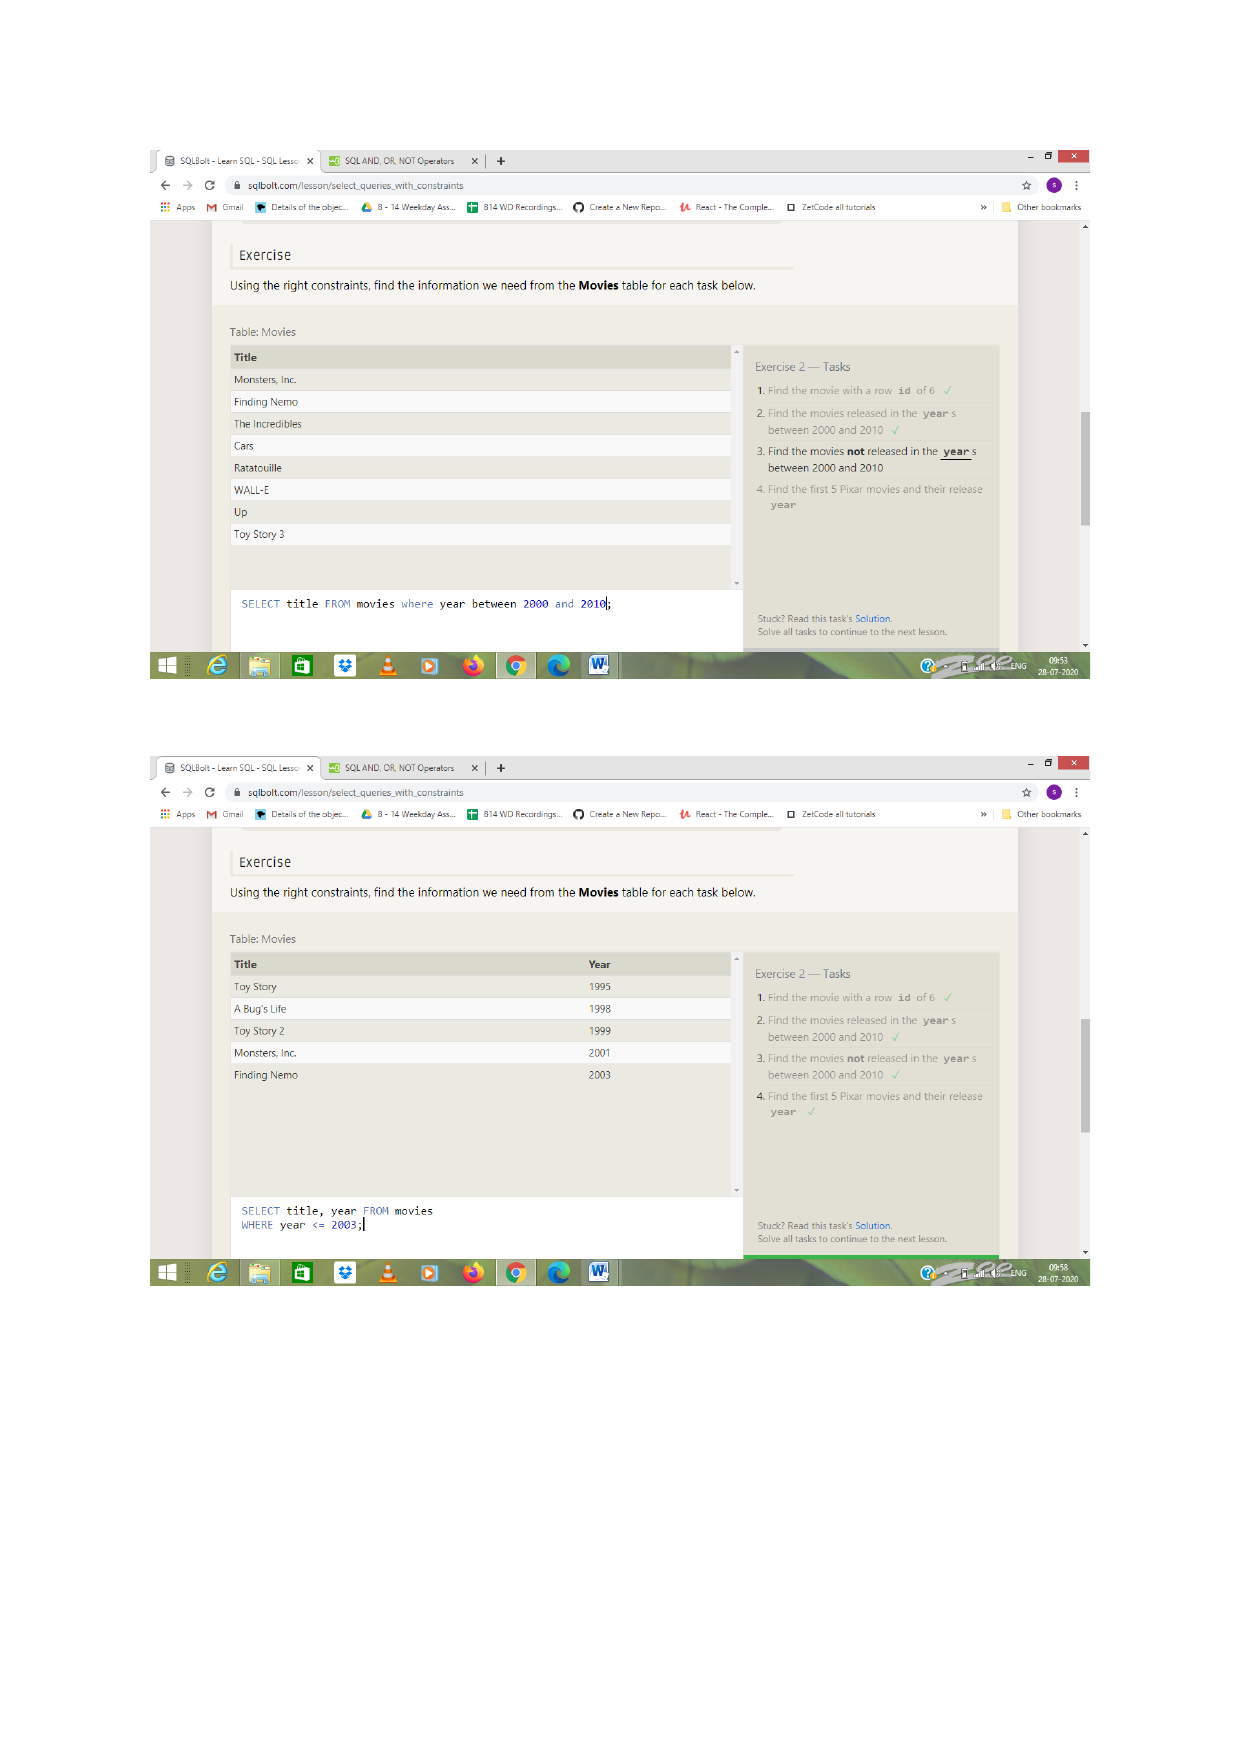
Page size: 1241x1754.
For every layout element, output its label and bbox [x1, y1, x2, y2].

picture [150, 756, 1091, 1286]
picture [150, 150, 1091, 679]
